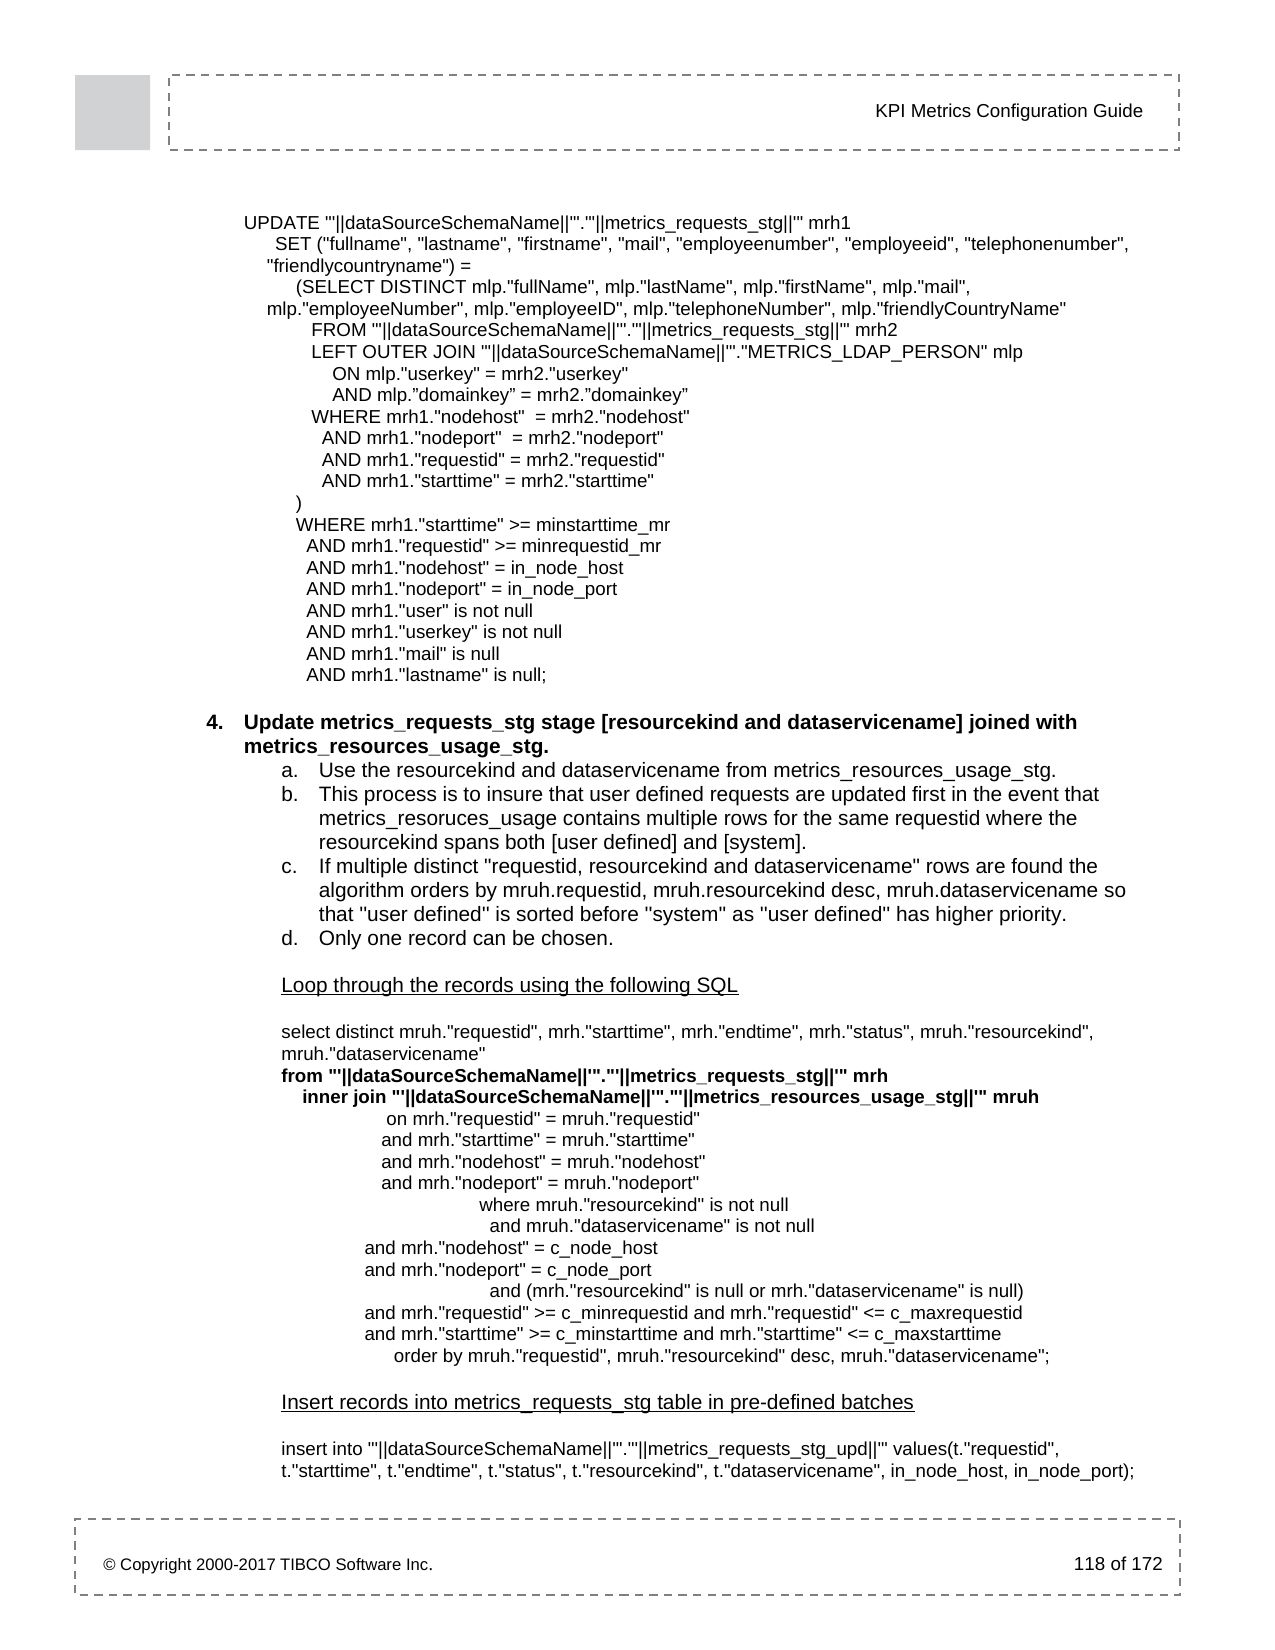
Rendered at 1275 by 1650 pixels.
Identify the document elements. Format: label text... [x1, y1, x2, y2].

text ON mlp."userkey" = mrh2."userkey" [244, 362, 1162, 384]
text and mrh."nodeport" = c_node_port [281, 1258, 1162, 1280]
text AND mrh1."mail" is null [244, 643, 1162, 664]
text insert into "'||dataSourceSchemaName||'"."'||metrics_requests_stg_upd||'" values(t."requestid", t."starttime", t."endtime", t."status", t."resourcekind", t."dataservicename", in_node_host, in_node_port); [281, 1438, 1162, 1481]
text Insert records into metrics_requests_stg table in pre-defined batches [281, 1390, 1162, 1414]
text Loop through the records using the following SQL [281, 973, 1162, 997]
text AND mlp.”domainkey” = mrh2.”domainkey” [244, 384, 1162, 406]
text and mrh."nodehost" = mruh."nodehost" [281, 1151, 1162, 1172]
text and mrh."requestid" >= c_minrequestid and mrh."requestid" <= c_maxrequestid [281, 1302, 1162, 1323]
list If multiple distinct "requestid, resourcekind and dataservicename" rows are found the algorithm orders by mruh.requestid, mruh.resourcekind desc, mruh.dataservicename so that ''user defined'' is sorted before ''system'' as ''user defined'' has higher priority. [281, 853, 1162, 925]
text WHERE mrh1."nodehost" = mrh2."nodehost" [244, 406, 1162, 427]
text FROM "'||dataSourceSchemaName||'"."'||metrics_requests_stg||'" mrh2 [244, 319, 1162, 341]
list Update metrics_requests_stg stage [resourcekind and dataservicename] joined with metrics_resources_usage_stg. [206, 710, 1162, 758]
text AND mrh1."lastname" is null; [244, 664, 1162, 686]
text inner join "'||dataSourceSchemaName||'"."'||metrics_resources_usage_stg||'" mruh [281, 1086, 1162, 1107]
text select distinct mruh."requestid", mrh."starttime", mrh."endtime", mrh."status", mruh."resourcekind", mruh."dataservicename" [281, 1021, 1162, 1064]
text and mrh."nodehost" = c_node_host [281, 1237, 1162, 1258]
list Use the resourcekind and dataservicename from metrics_resources_usage_stg. [281, 758, 1162, 782]
text ) [244, 492, 1162, 513]
list Only one record can be chosen. [281, 925, 1162, 949]
text AND mrh1."nodeport" = in_node_port [244, 578, 1162, 599]
text from "'||dataSourceSchemaName||'"."'||metrics_requests_stg||'" mrh [281, 1064, 1162, 1086]
text LEFT OUTER JOIN "'||dataSourceSchemaName||'"."METRICS_LDAP_PERSON" mlp [244, 341, 1162, 362]
text WHERE mrh1."starttime" >= minstarttime_mr [244, 513, 1162, 535]
text UPDATE "'||dataSourceSchemaName||'"."'||metrics_requests_stg||'" mrh1 [244, 211, 1162, 233]
text and mrh."nodeport" = mruh."nodeport" [281, 1172, 1162, 1194]
text and mruh."dataservicename" is not null [281, 1215, 1162, 1237]
text AND mrh1."userkey" is not null [244, 621, 1162, 643]
text AND mrh1."requestid" = mrh2."requestid" [244, 449, 1162, 470]
text and mrh."starttime" = mruh."starttime" [281, 1129, 1162, 1151]
text on mrh."requestid" = mruh."requestid" [281, 1107, 1162, 1129]
text AND mrh1."starttime" = mrh2."starttime" [244, 470, 1162, 492]
text AND mrh1."nodehost" = in_node_host [244, 556, 1162, 578]
text AND mrh1."user" is not null [244, 599, 1162, 621]
text AND mrh1."nodeport" = mrh2."nodeport" [244, 427, 1162, 449]
text where mruh."resourcekind" is not null [281, 1194, 1162, 1215]
text order by mruh."requestid", mruh."resourcekind" desc, mruh."dataservicename"; [281, 1345, 1162, 1366]
list This process is to insure that user defined requests are updated first in the event that metrics_resoruces_usage contains multiple rows for the same requestid where the resourcekind spans both [user defined] and [system]. [281, 782, 1162, 853]
text AND mrh1."requestid" >= minrequestid_mr [244, 535, 1162, 556]
text and mrh."starttime" >= c_minstarttime and mrh."starttime" <= c_maxstarttime [281, 1323, 1162, 1345]
text SET ("fullname", "lastname", "firstname", "mail", "employeenumber", "employeeid", "telephonenumber", "friendlycountryname") = [244, 233, 1162, 276]
text (SELECT DISTINCT mlp."fullName", mlp."lastName", mlp."firstName", mlp."mail", mlp."employeeNumber", mlp."employeeID", mlp."telephoneNumber", mlp."friendlyCountryName" [244, 276, 1162, 319]
text and (mrh."resourcekind" is null or mrh."dataservicename" is null) [281, 1280, 1162, 1302]
